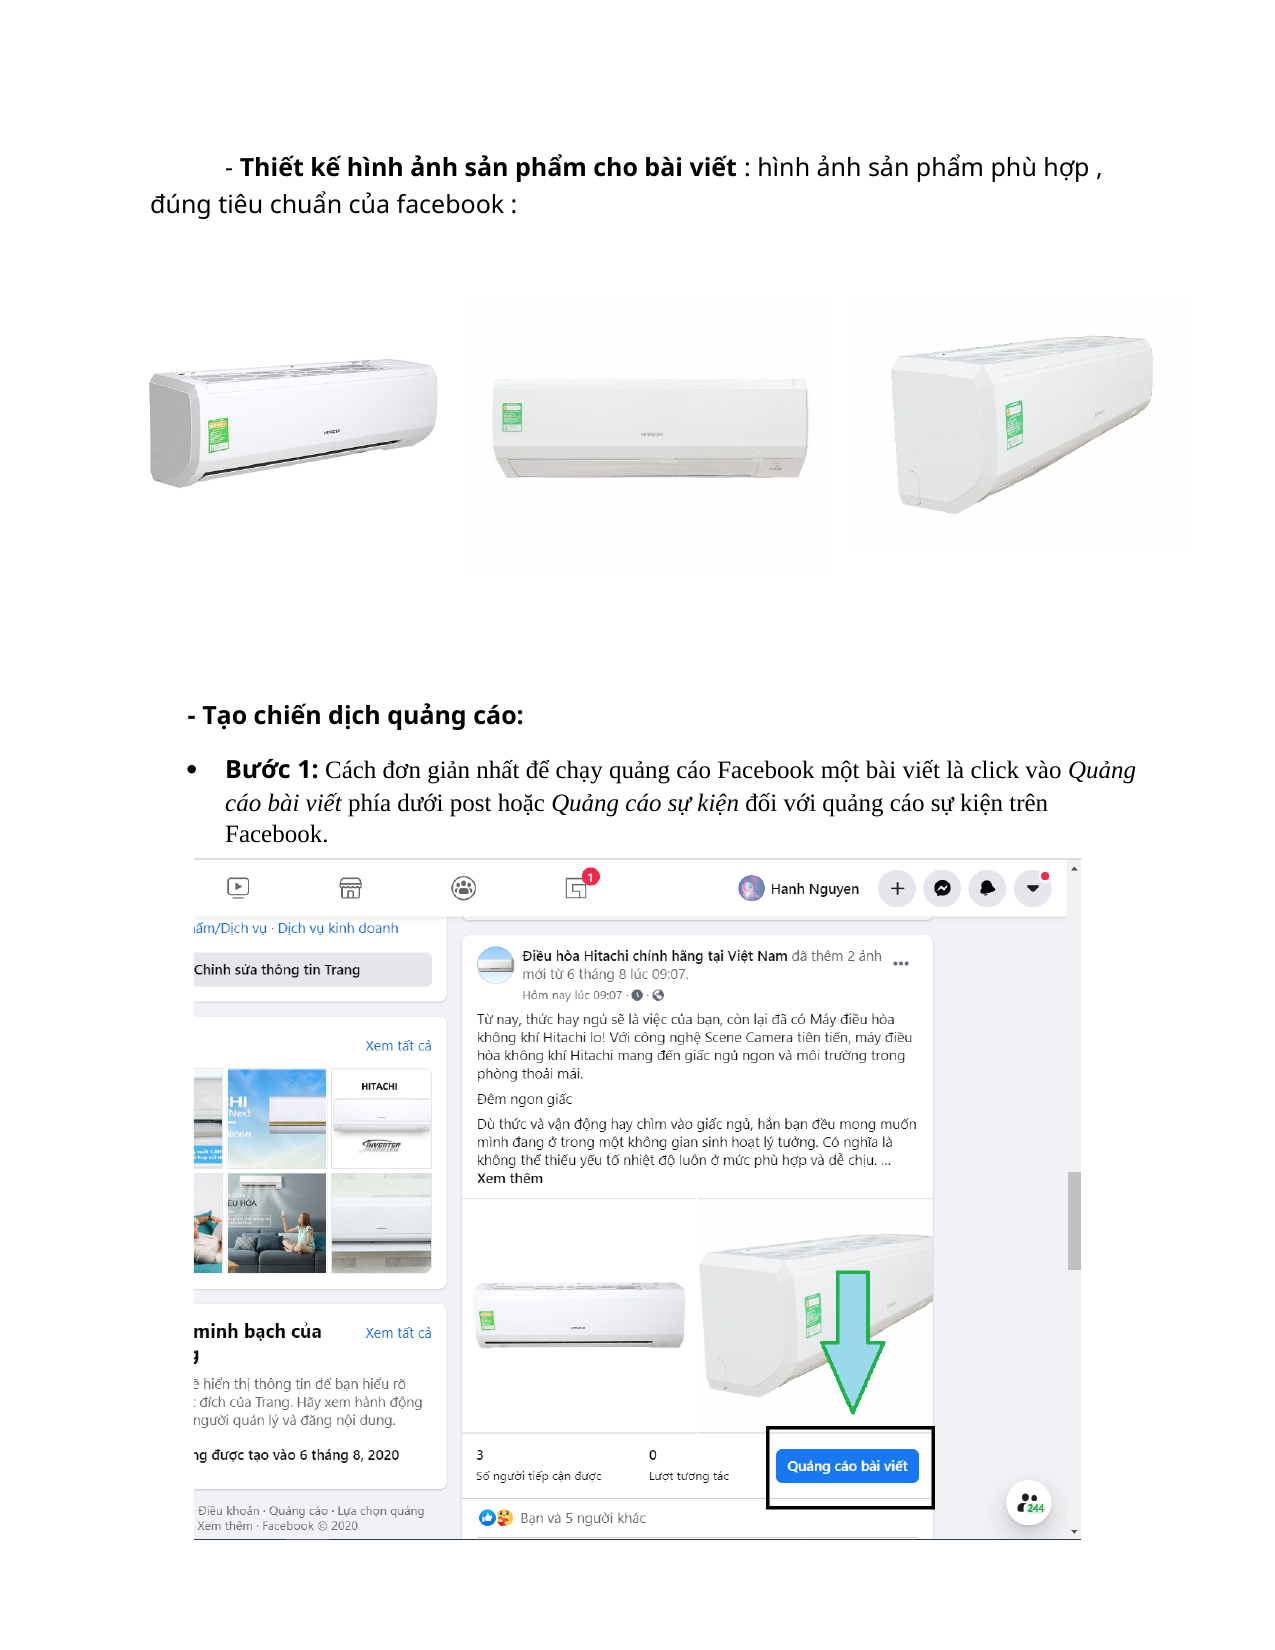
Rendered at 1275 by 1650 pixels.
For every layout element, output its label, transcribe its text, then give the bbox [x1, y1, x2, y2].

picture [468, 300, 832, 573]
text - Thiết kế hình ảnh sản phẩm cho bài viết : hình ảnh sản phẩm phù hợp , đúng tiêu chuẩn của facebook : [150, 150, 1155, 221]
picture [847, 297, 1187, 552]
picture [137, 268, 448, 578]
picture [193, 858, 1082, 1540]
list Bước 1: Cách đơn giản nhất để chạy quảng cáo Facebook một bài viết là click vào Quảng cáo bài viết phía dưới post hoặc Quảng cáo sự kiện đối với quảng cáo sự kiện trên Facebook. [187, 751, 1155, 848]
text - Tạo chiến dịch quảng cáo: [150, 698, 1125, 732]
